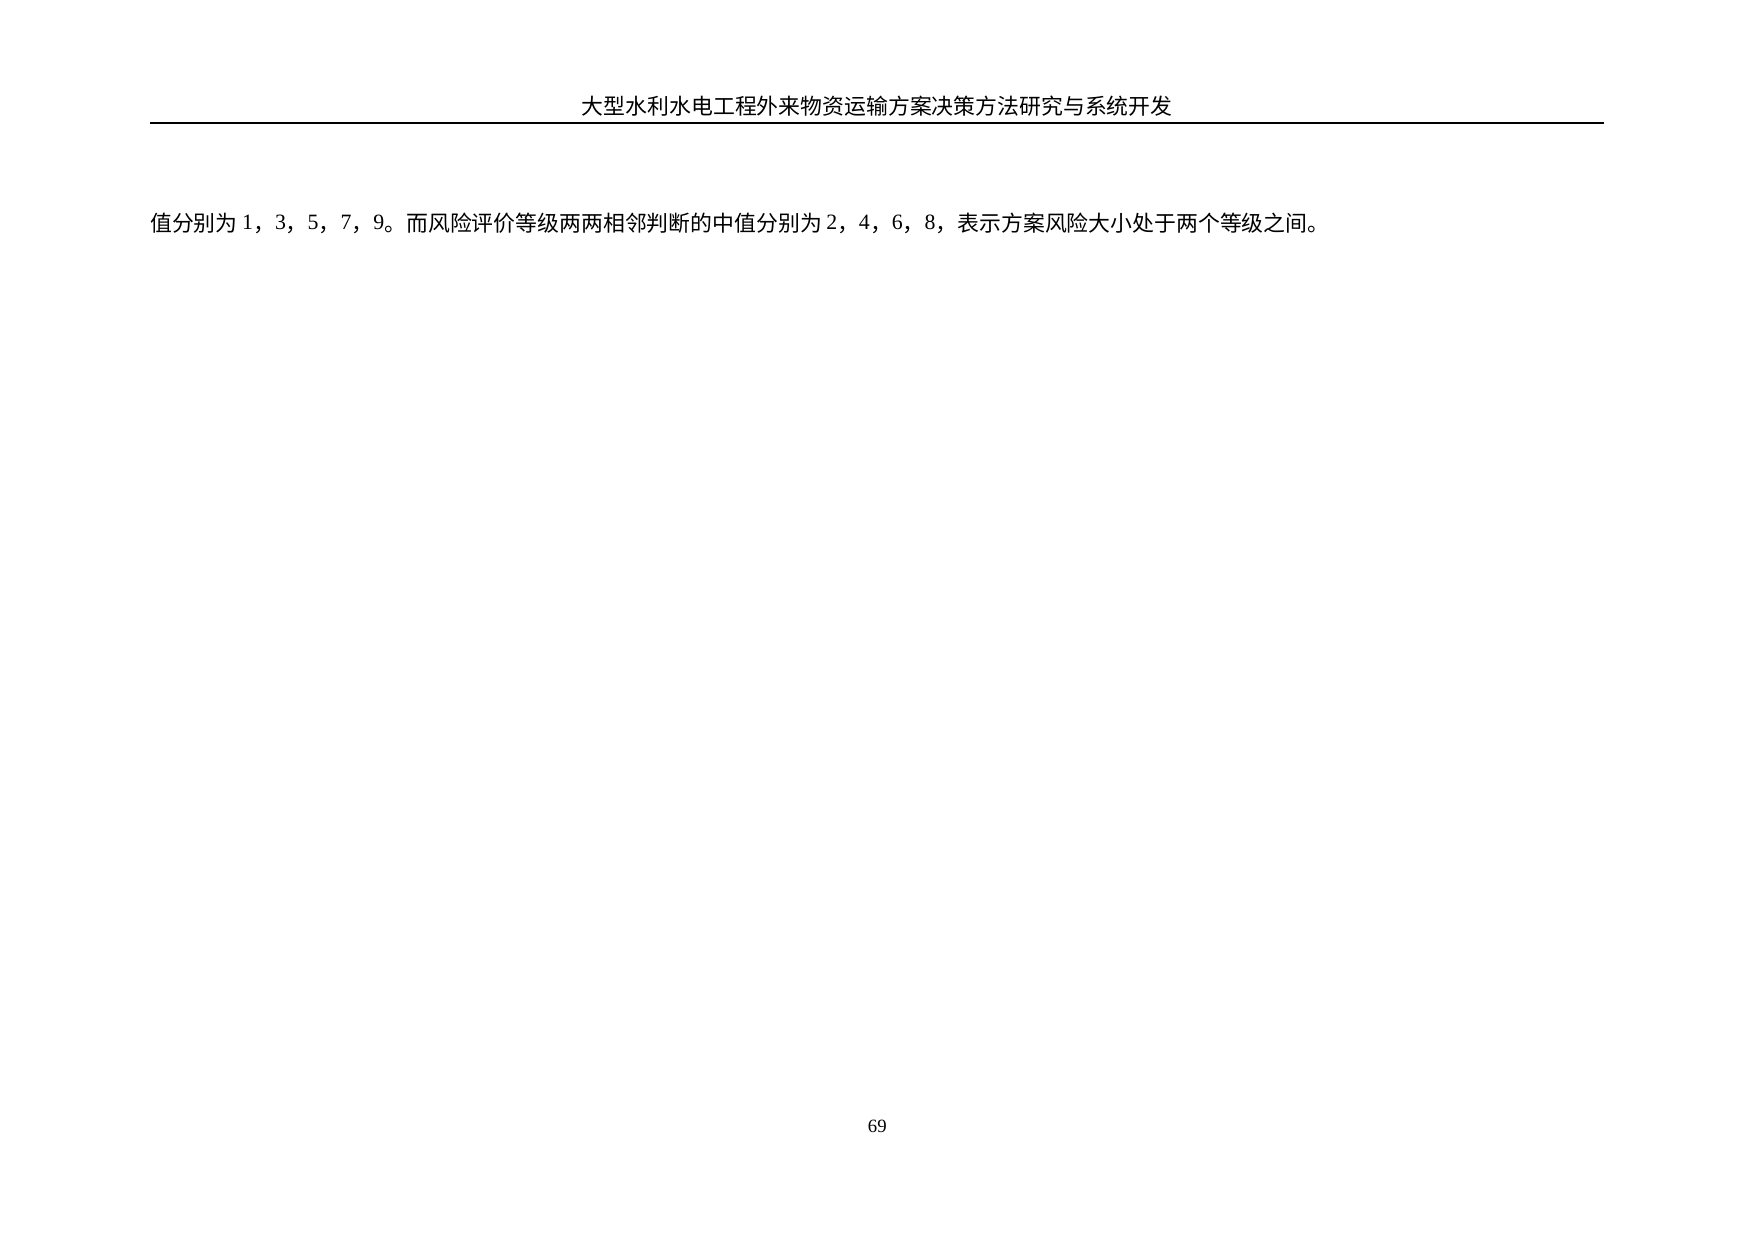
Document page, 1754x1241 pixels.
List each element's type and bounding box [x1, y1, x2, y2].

text [150, 196, 1604, 237]
